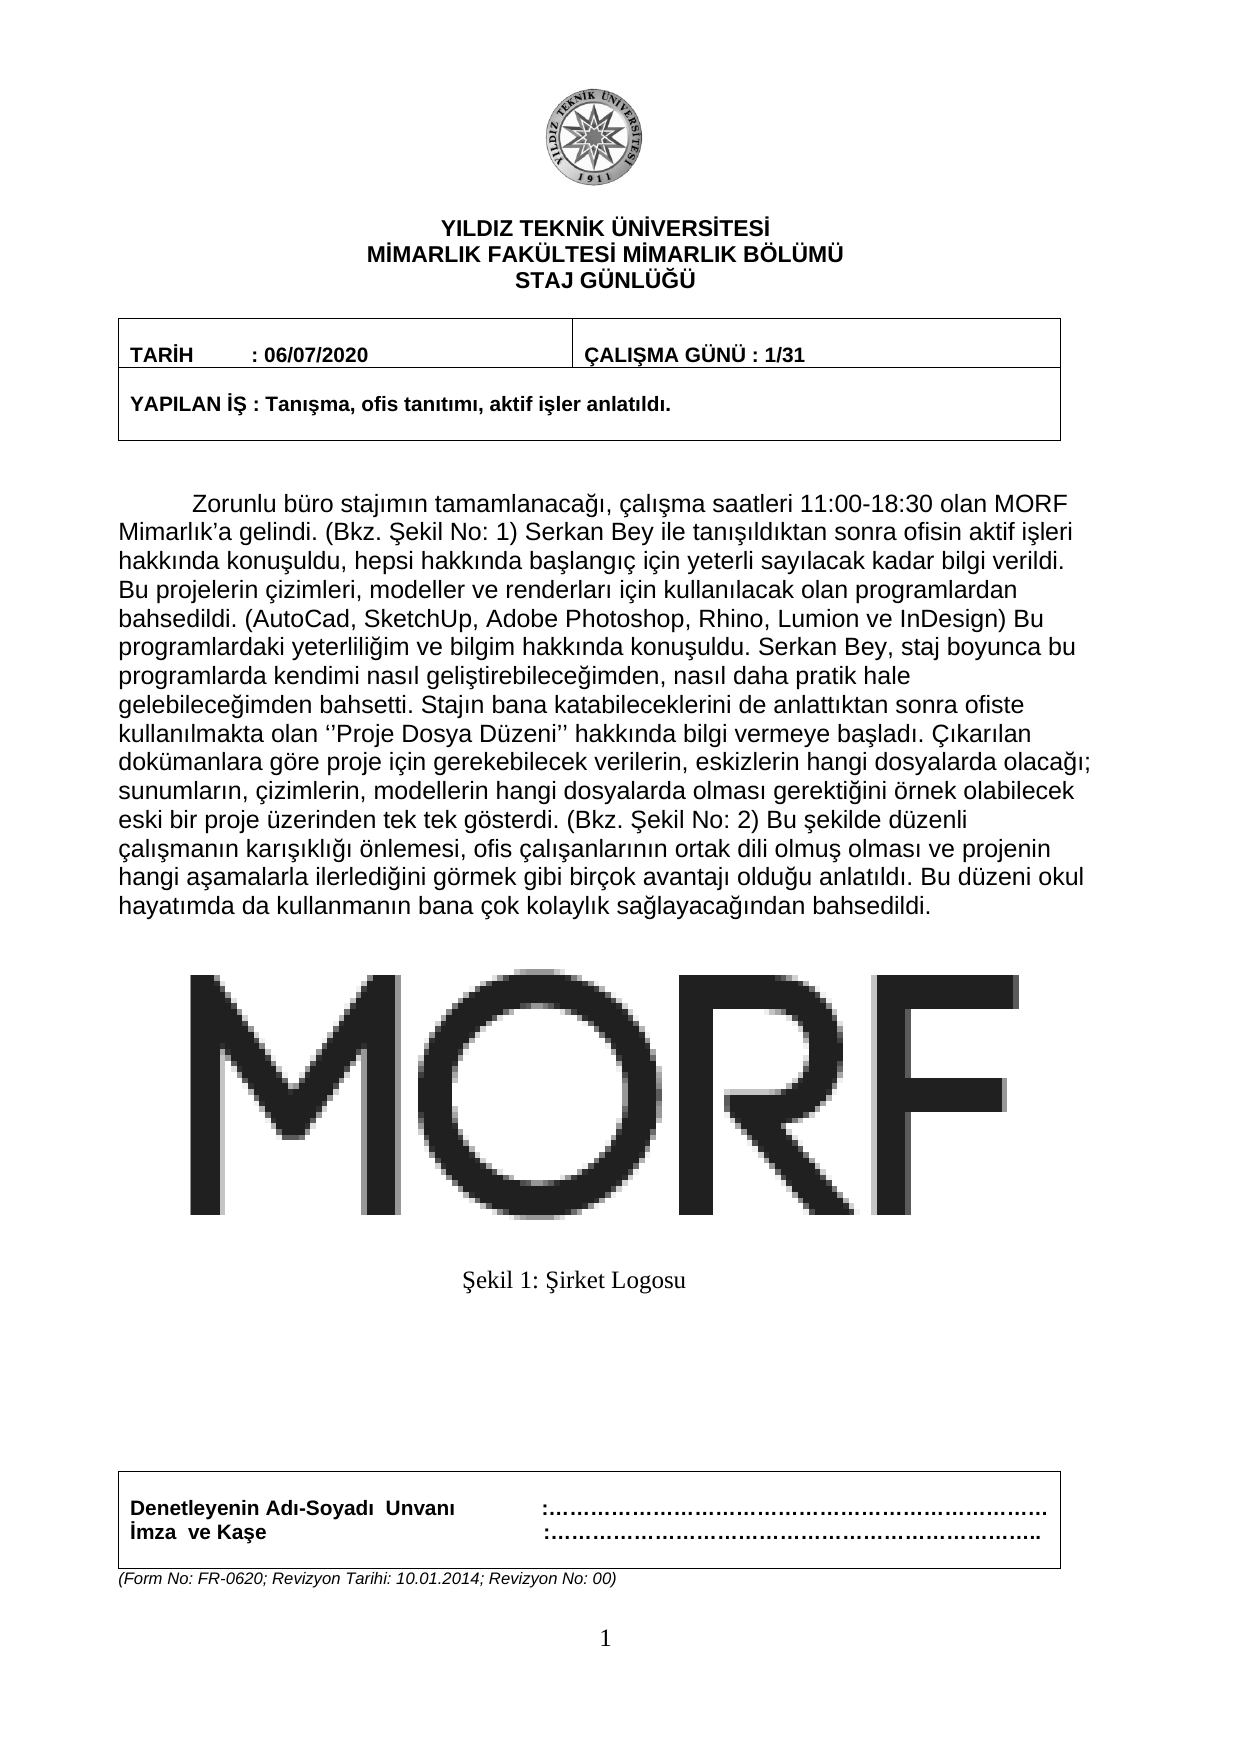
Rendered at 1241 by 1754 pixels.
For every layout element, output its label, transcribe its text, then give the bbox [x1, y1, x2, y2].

text YILDIZ TEKNİK ÜNİVERSİTESİ [118, 215, 1092, 241]
text MİMARLIK FAKÜLTESİ MİMARLIK BÖLÜMÜ [118, 241, 1092, 267]
table_header Denetleyenin Adı-Soyadı Unvanı :……………………………………………………………… İmza ve Kaşe :…………………………………………………………….. [119, 1472, 1060, 1568]
text Zorunlu büro stajımın tamamlanacağı, çalışma saatleri 11:00-18:30 olan MORF Mimarlık’a gelindi. (Bkz. Şekil No: 1) Serkan Bey ile tanışıldıktan sonra ofisin aktif işleri hakkında konuşuldu, hepsi hakkında başlangıç için yeterli sayılacak kadar bilgi verildi. Bu projelerin çizimleri, modeller ve renderları için kullanılacak olan programlardan bahsedildi. (AutoCad, SketchUp, Adobe Photoshop, Rhino, Lumion ve InDesign) Bu programlardaki yeterliliğim ve bilgim hakkında konuşuldu. Serkan Bey, staj boyunca bu programlarda kendimi nasıl geliştirebileceğimden, nasıl daha pratik hale gelebileceğimden bahsetti. Stajın bana katabileceklerini de anlattıktan sonra ofiste kullanılmakta olan ‘’Proje Dosya Düzeni’’ hakkında bilgi vermeye başladı. Çıkarılan dokümanlara göre proje için gerekebilecek verilerin, eskizlerin hangi dosyalarda olacağı; sunumların, çizimlerin, modellerin hangi dosyalarda olması gerektiğini örnek olabilecek eski bir proje üzerinden tek tek gösterdi. (Bkz. Şekil No: 2) Bu şekilde düzenli çalışmanın karışıklığı önlemesi, ofis çalışanlarının ortak dili olmuş olması ve projenin hangi aşamalarla ilerlediğini görmek gibi birçok avantajı olduğu anlatıldı. Bu düzeni okul hayatımda da kullanmanın bana çok kolaylık sağlayacağından bahsedildi. [118, 489, 1092, 920]
text (Form No: FR-0620; Revizyon Tarihi: 10.01.2014; Revizyon No: 00) [118, 1569, 1092, 1588]
text Şekil 1: Şirket Logosu [118, 1265, 1092, 1294]
picture [544, 88, 643, 186]
table_header ÇALIŞMA GÜNÜ : 1/31 [573, 319, 1060, 367]
picture [186, 964, 1019, 1227]
table_header TARİH : 06/07/2020 [119, 319, 572, 367]
text STAJ GÜNLÜĞÜ [118, 267, 1092, 294]
table_cell YAPILAN İŞ : Tanışma, ofis tanıtımı, aktif işler anlatıldı. [119, 368, 1060, 440]
